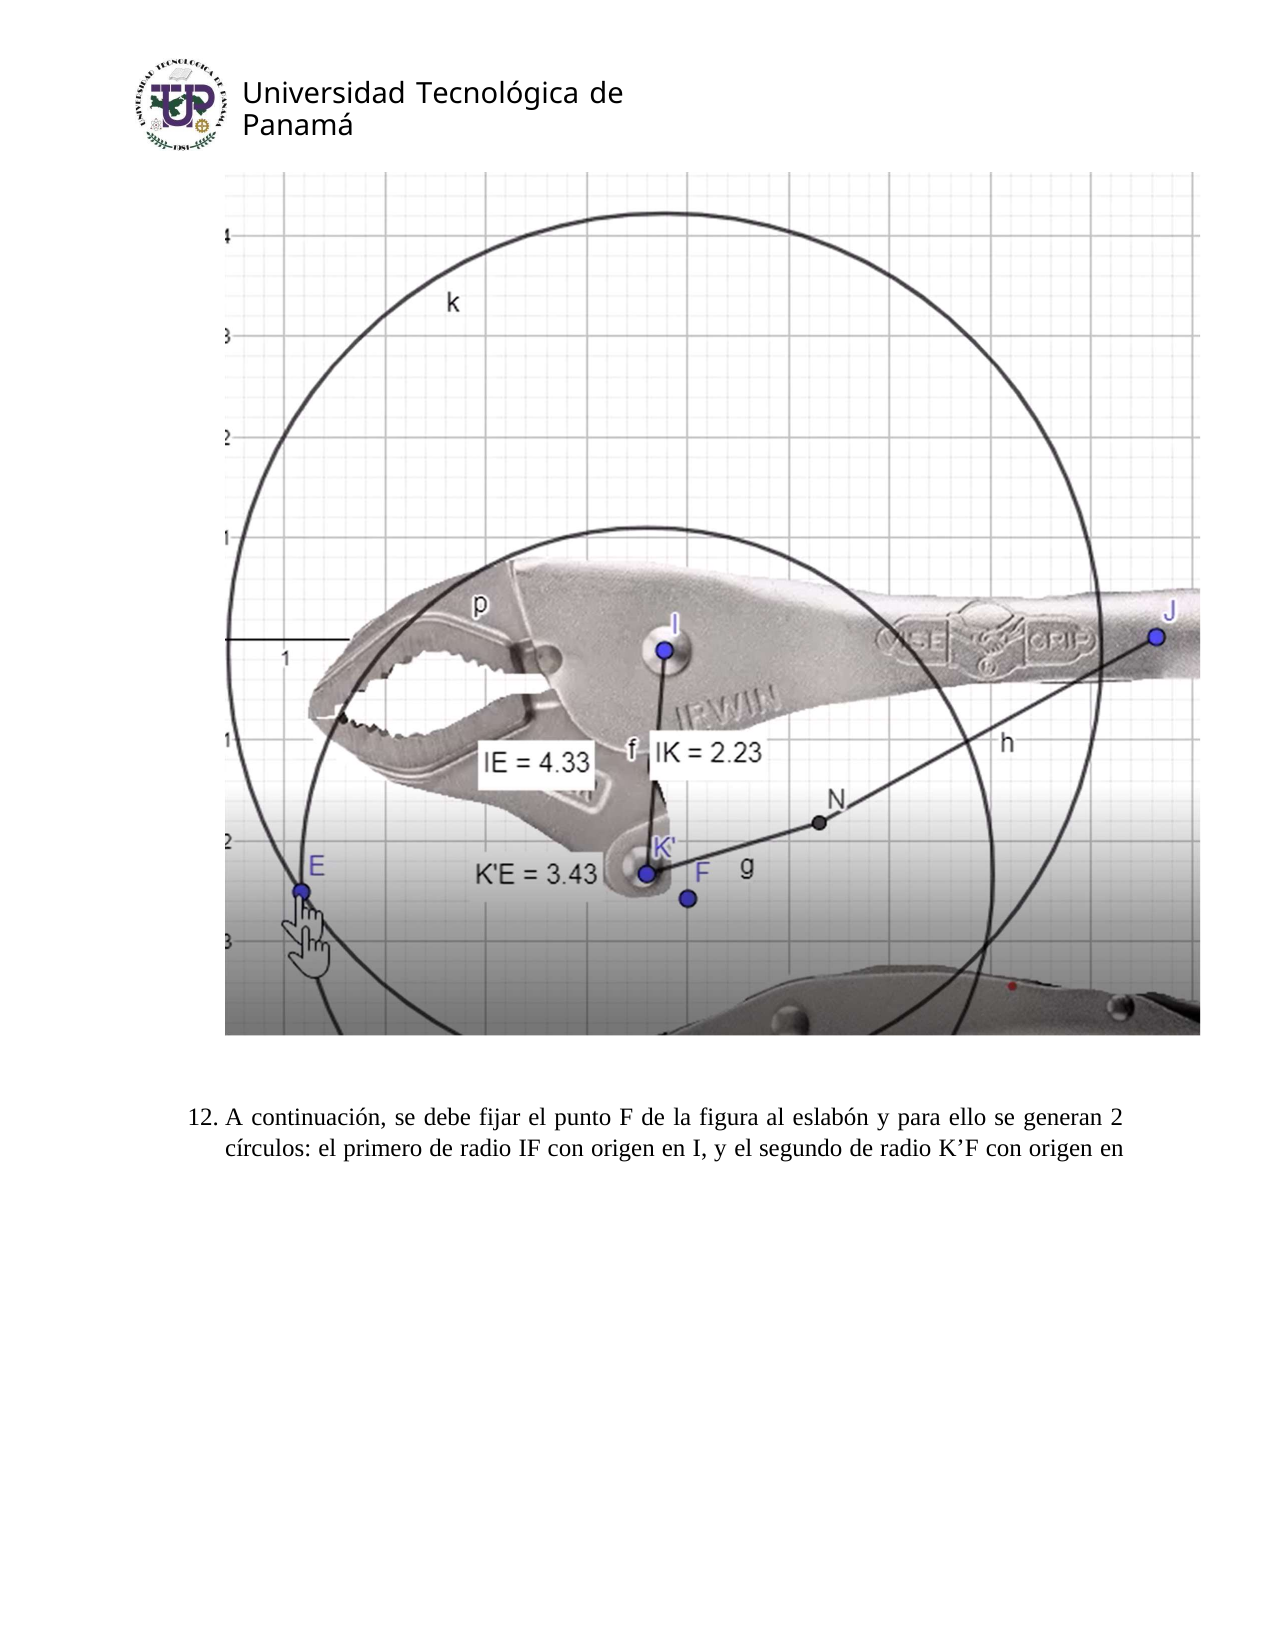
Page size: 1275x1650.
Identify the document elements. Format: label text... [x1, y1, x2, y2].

picture [135, 58, 227, 151]
picture [224, 172, 1201, 1036]
list A continuación, se debe fijar el punto F de la figura al eslabón y para ello se generan 2 círculos: el primero de radio IF con origen en I, y el segundo de radio K’F con origen en [187, 1102, 1124, 1162]
